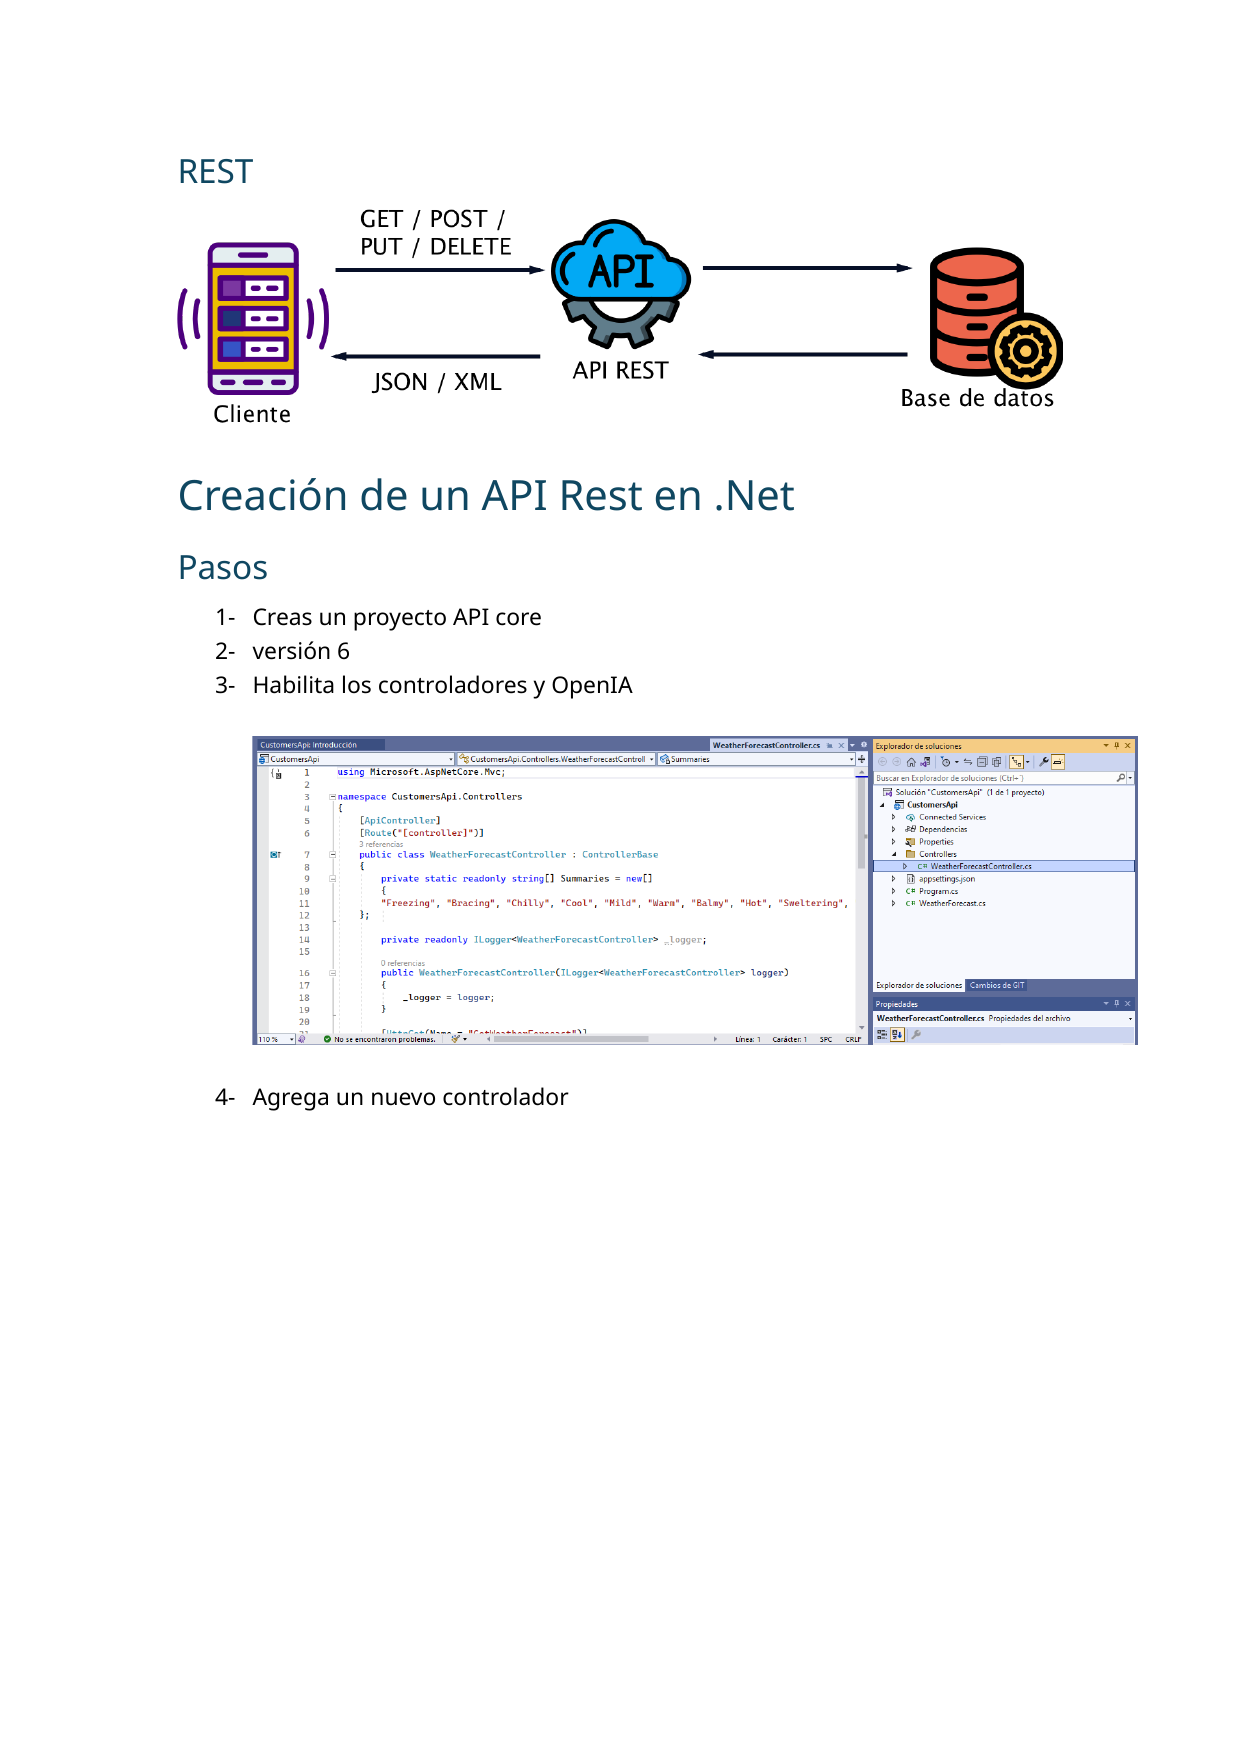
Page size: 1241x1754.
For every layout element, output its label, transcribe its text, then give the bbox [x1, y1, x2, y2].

picture [252, 736, 1138, 1045]
list versión 6 [215, 635, 1063, 666]
subtitle Pasos [177, 544, 1063, 589]
list Agrega un nuevo controlador [215, 1080, 1063, 1112]
list Creas un proyecto API core [215, 601, 1063, 633]
subtitle REST [177, 148, 1063, 193]
list Habilita los controladores y OpenIA [215, 669, 1063, 700]
picture [177, 205, 1063, 427]
subtitle Creación de un API Rest en .Net [177, 466, 1063, 523]
